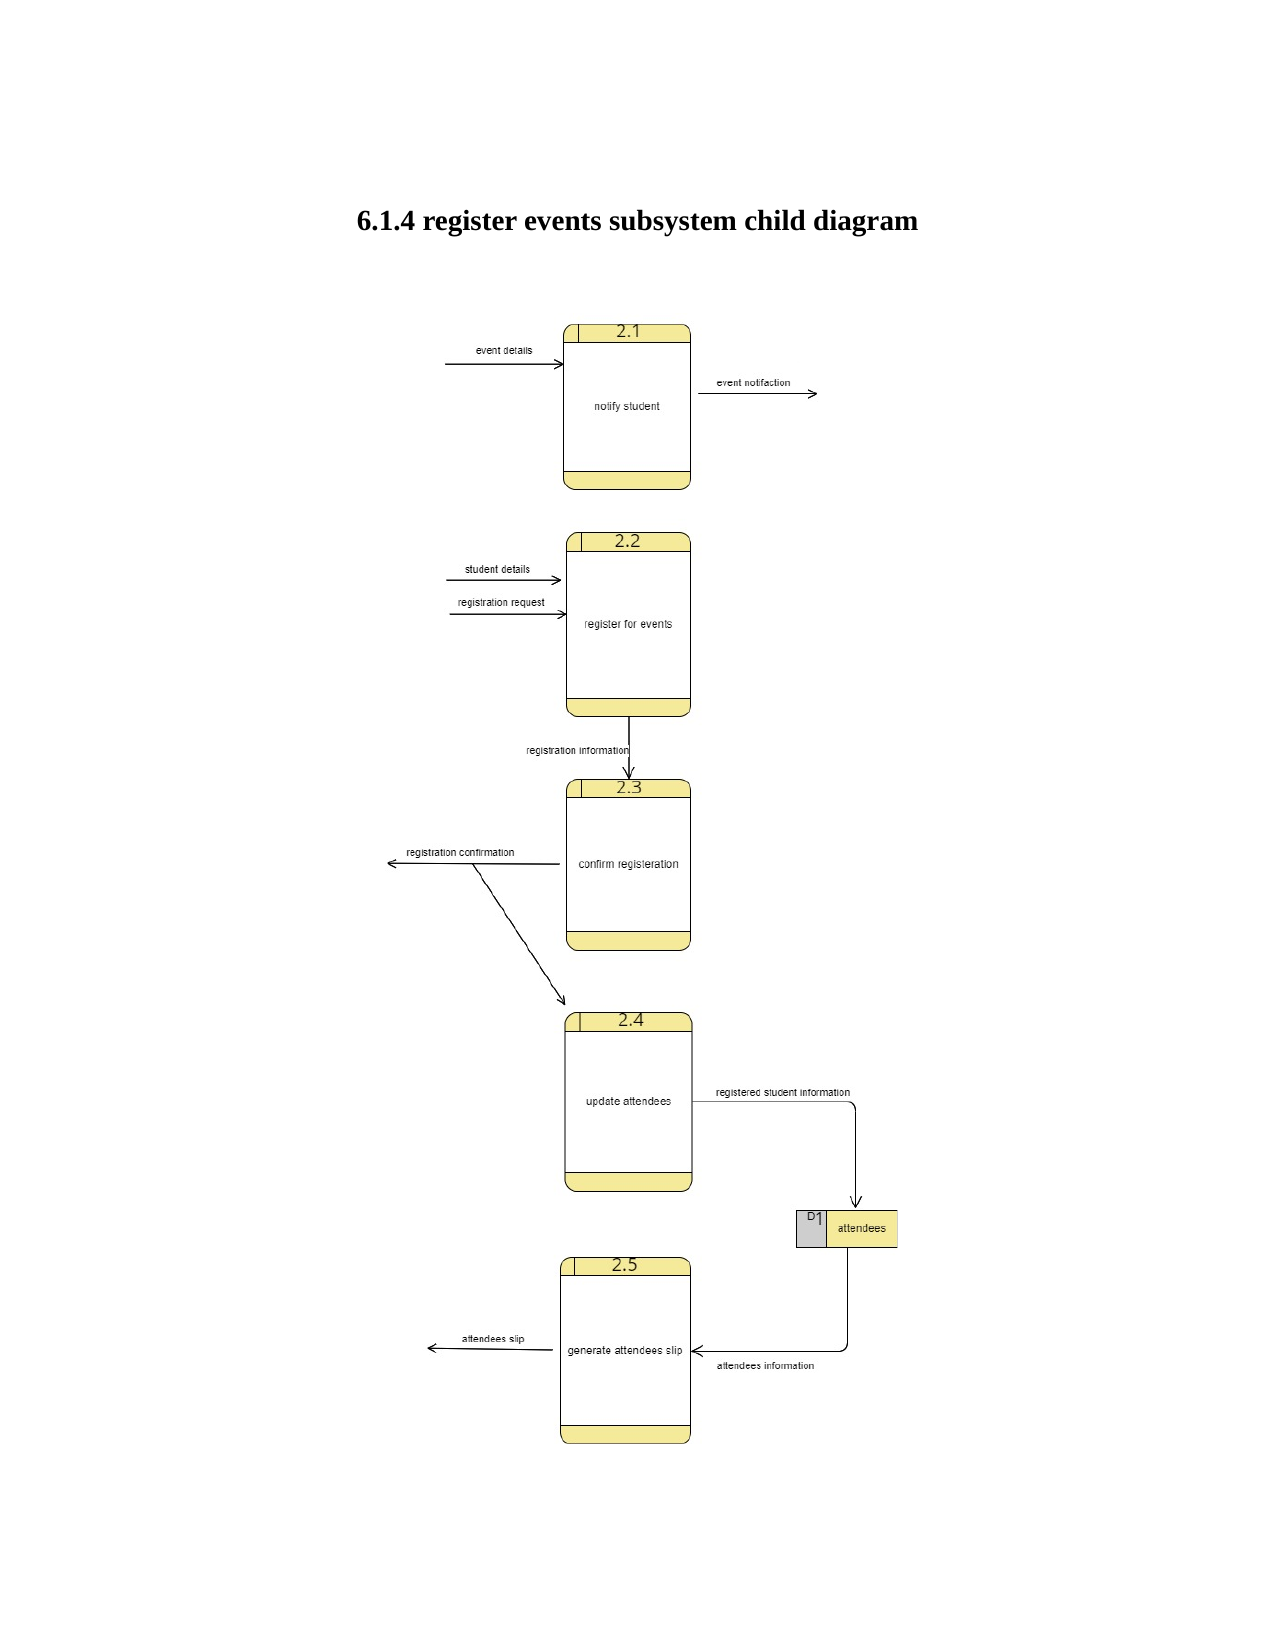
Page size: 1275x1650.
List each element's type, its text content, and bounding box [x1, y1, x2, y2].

picture [377, 313, 898, 1444]
text 6.1.4 register events subsystem child diagram [150, 203, 1125, 236]
